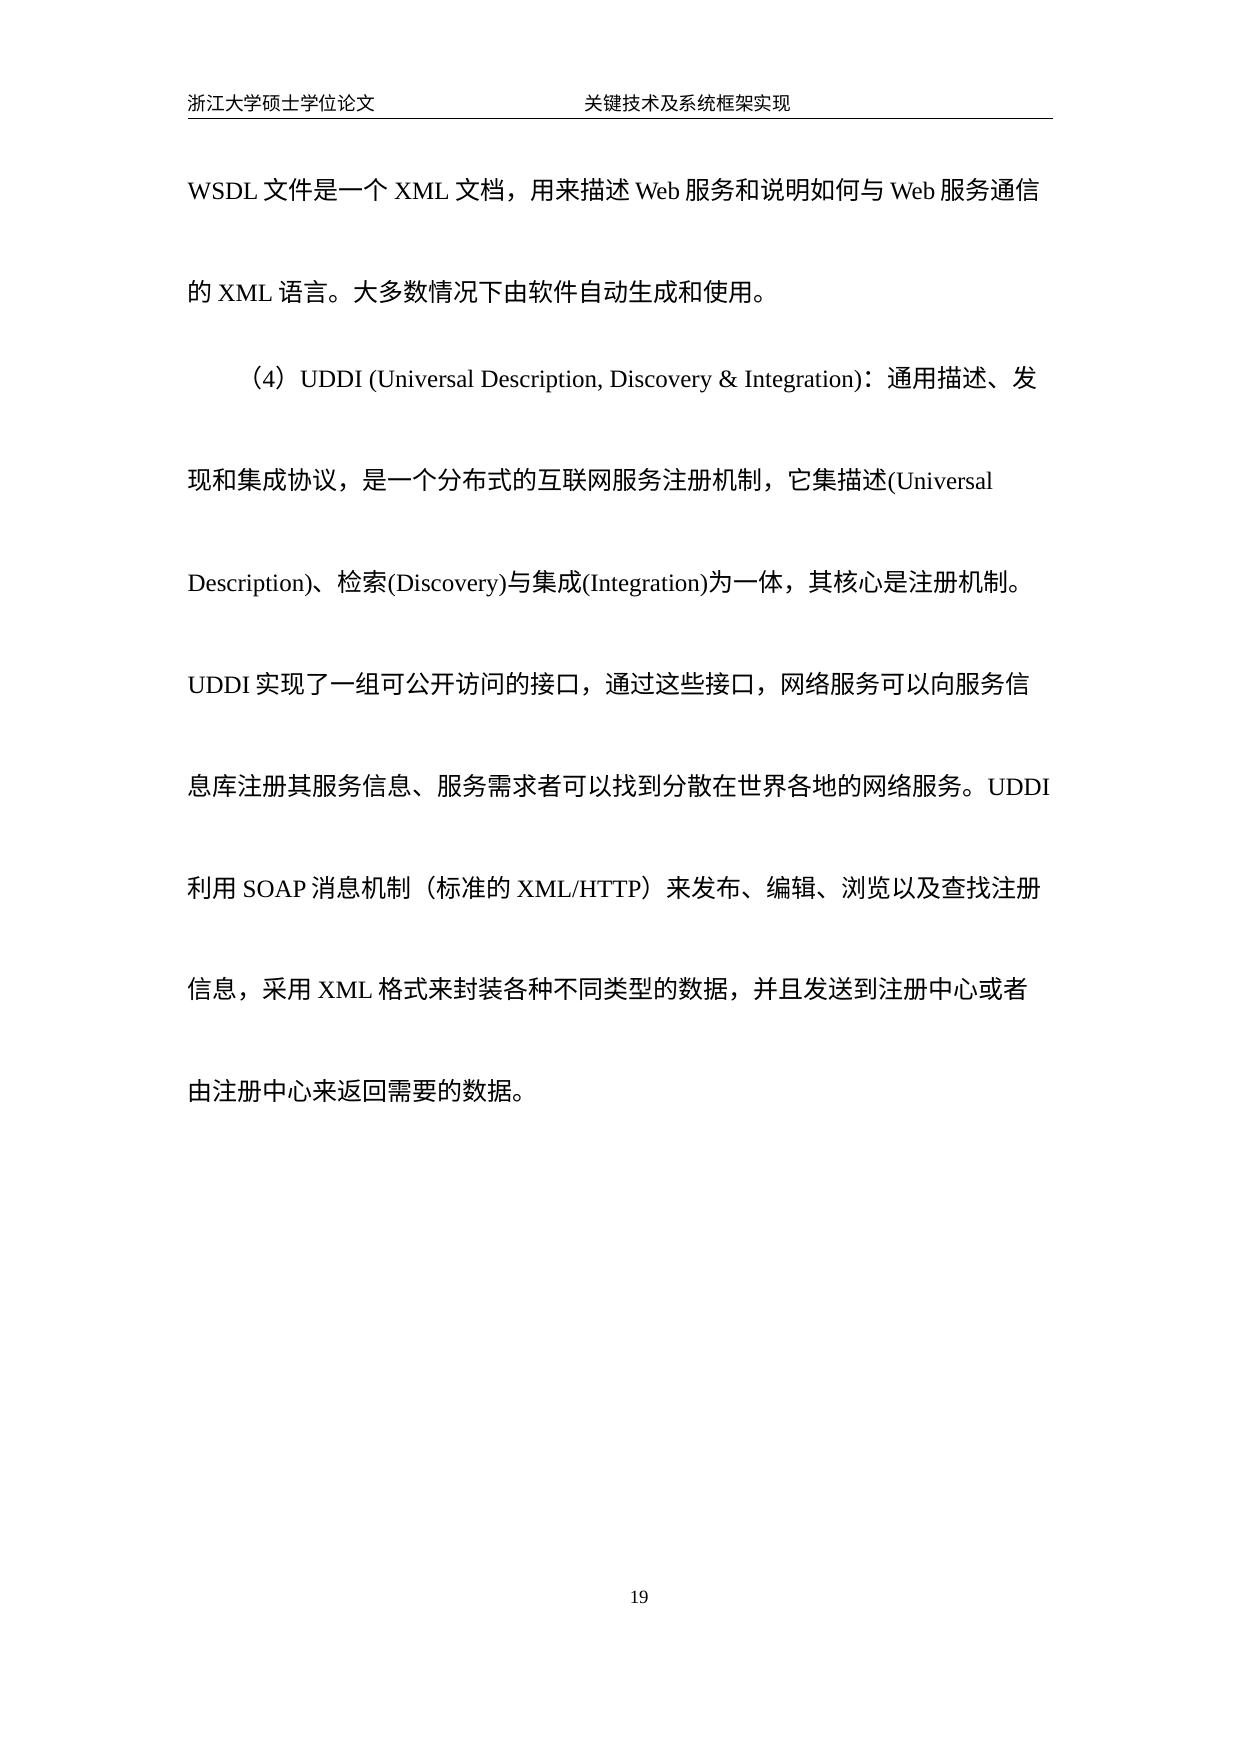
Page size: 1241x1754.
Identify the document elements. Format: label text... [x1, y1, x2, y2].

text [187, 155, 1053, 325]
text （4）UDDI (Universal Description, Discovery & Integration)：通用描述、发现和集成协议，是一个分布式的互联网服务注册机制，它集描述(Universal Description)、检索(Discovery)与集成(Integration)为一体，其核心是注册机制。UDDI实现了一组可公开访问的接口，通过这些接口，网络服务可以向服务信息库注册其服务信息、服务需求者可以找到分散在世界各地的网络服务。UDDI利用SOAP消息机制（标准的XML/HTTP）来发布、编辑、浏览以及查找注册信息，采用XML格式来封装各种不同类型的数据，并且发送到注册中心或者由注册中心来返回需要的数据。 [187, 343, 1053, 1124]
